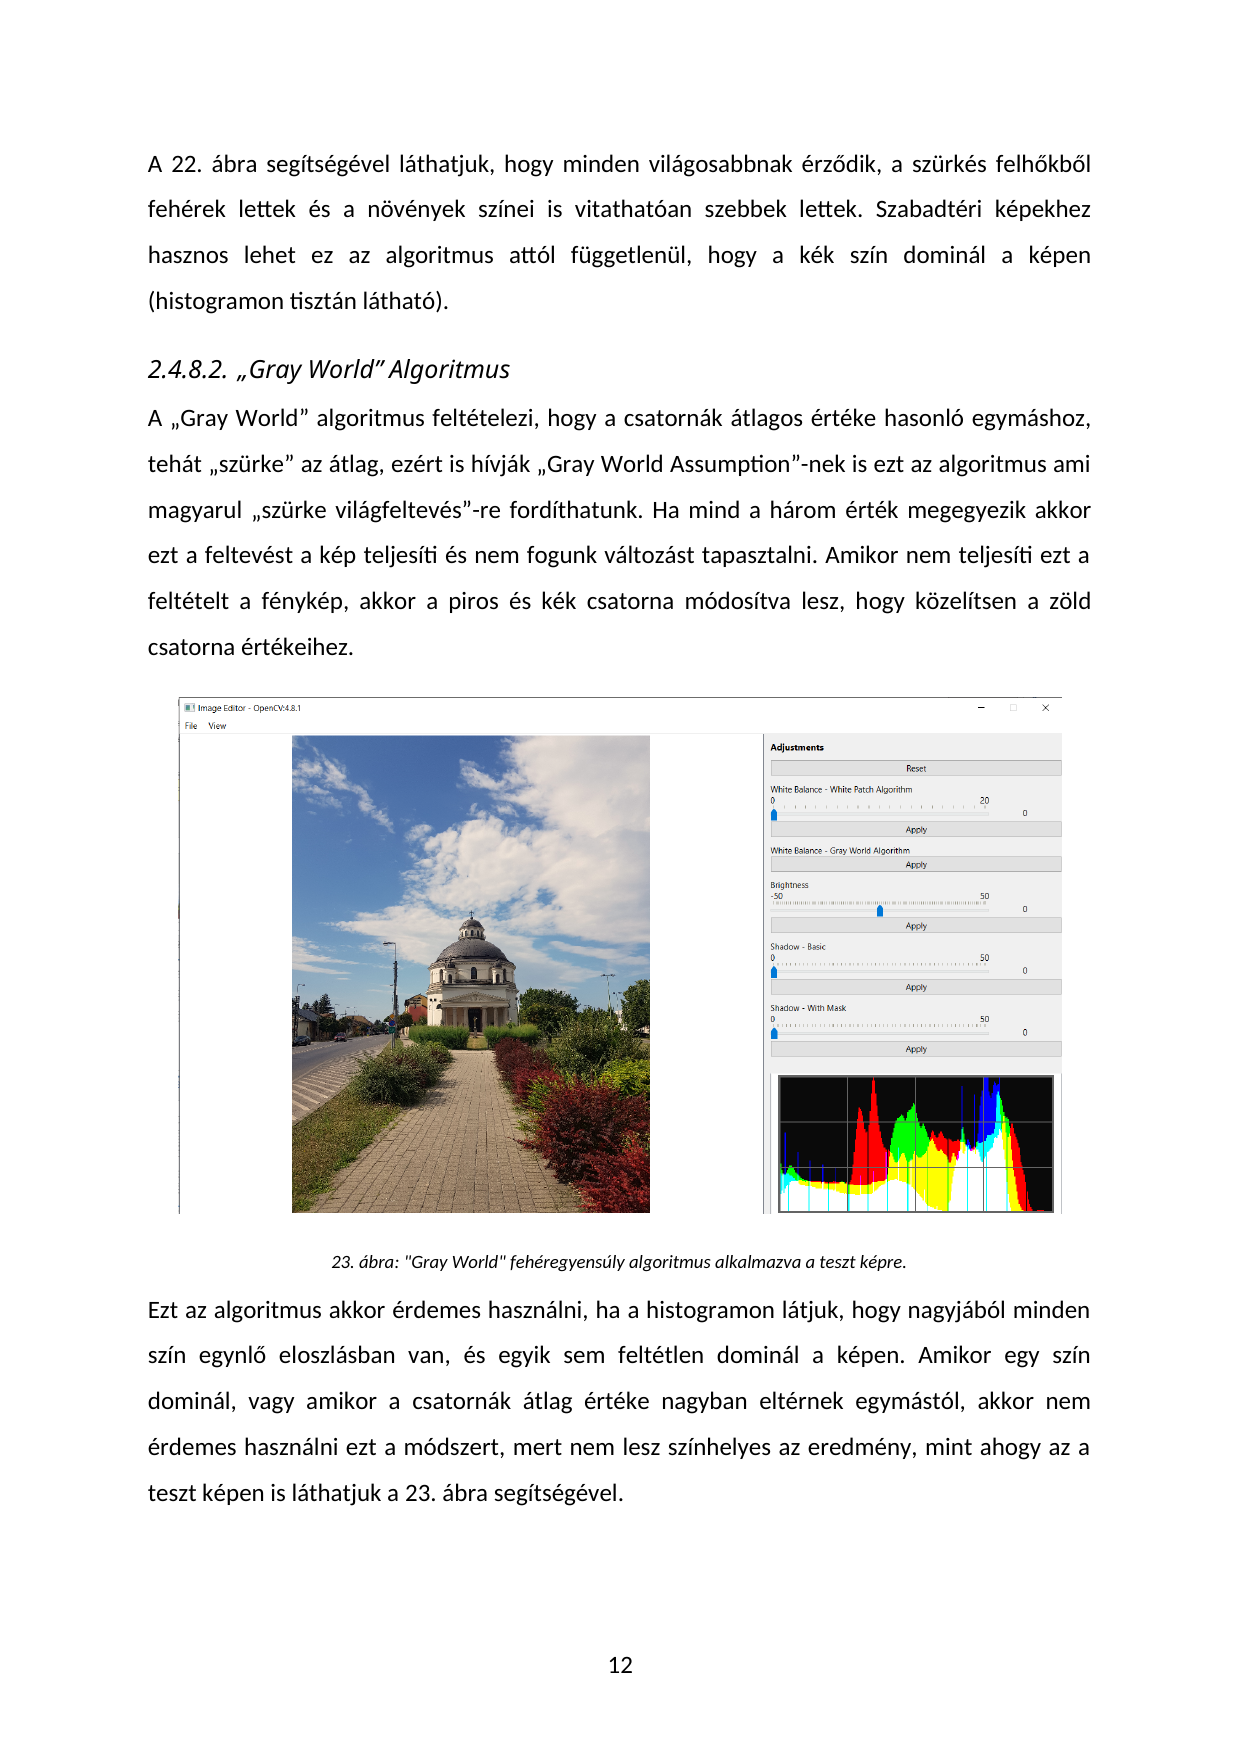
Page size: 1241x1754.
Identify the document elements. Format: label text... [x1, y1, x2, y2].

text 23. ábra: "Gray World" fehéregyensúly algoritmus alkalmazva a teszt képre. [148, 1250, 1092, 1273]
text A 22. ábra segítségével láthatjuk, hogy minden világosabbnak érződik, a szürkés felhőkből fehérek lettek és a növények színei is vitathatóan szebbek lettek. Szabadtéri képekhez hasznos lehet ez az algoritmus attól függetlenül, hogy a kék szín dominál a képen (histogramon tisztán látható). [148, 148, 1092, 315]
text Ezt az algoritmus akkor érdemes használni, ha a histogramon látjuk, hogy nagyjából minden szín egynlő eloszlásban van, és egyik sem feltétlen dominál a képen. Amikor egy szín dominál, vagy amikor a csatornák átlag értéke nagyban eltérnek egymástól, akkor nem érdemes használni ezt a módszert, mert nem lesz színhelyes az eredmény, mint ahogy az a teszt képen is láthatjuk a 23. ábra segítségével. [148, 1294, 1092, 1507]
subtitle „Gray World” Algoritmus [148, 351, 1092, 386]
picture [178, 697, 1062, 1214]
text A „Gray World” algoritmus feltételezi, hogy a csatornák átlagos értéke hasonló egymáshoz, tehát „szürke” az átlag, ezért is hívják „Gray World Assumption”-nek is ezt az algoritmus ami magyarul „szürke világfeltevés”-re fordíthatunk. Ha mind a három érték megegyezik akkor ezt a feltevést a kép teljesíti és nem fogunk változást tapasztalni. Amikor nem teljesíti ezt a feltételt a fénykép, akkor a piros és kék csatorna módosítva lesz, hogy közelítsen a zöld csatorna értékeihez. [148, 402, 1092, 662]
